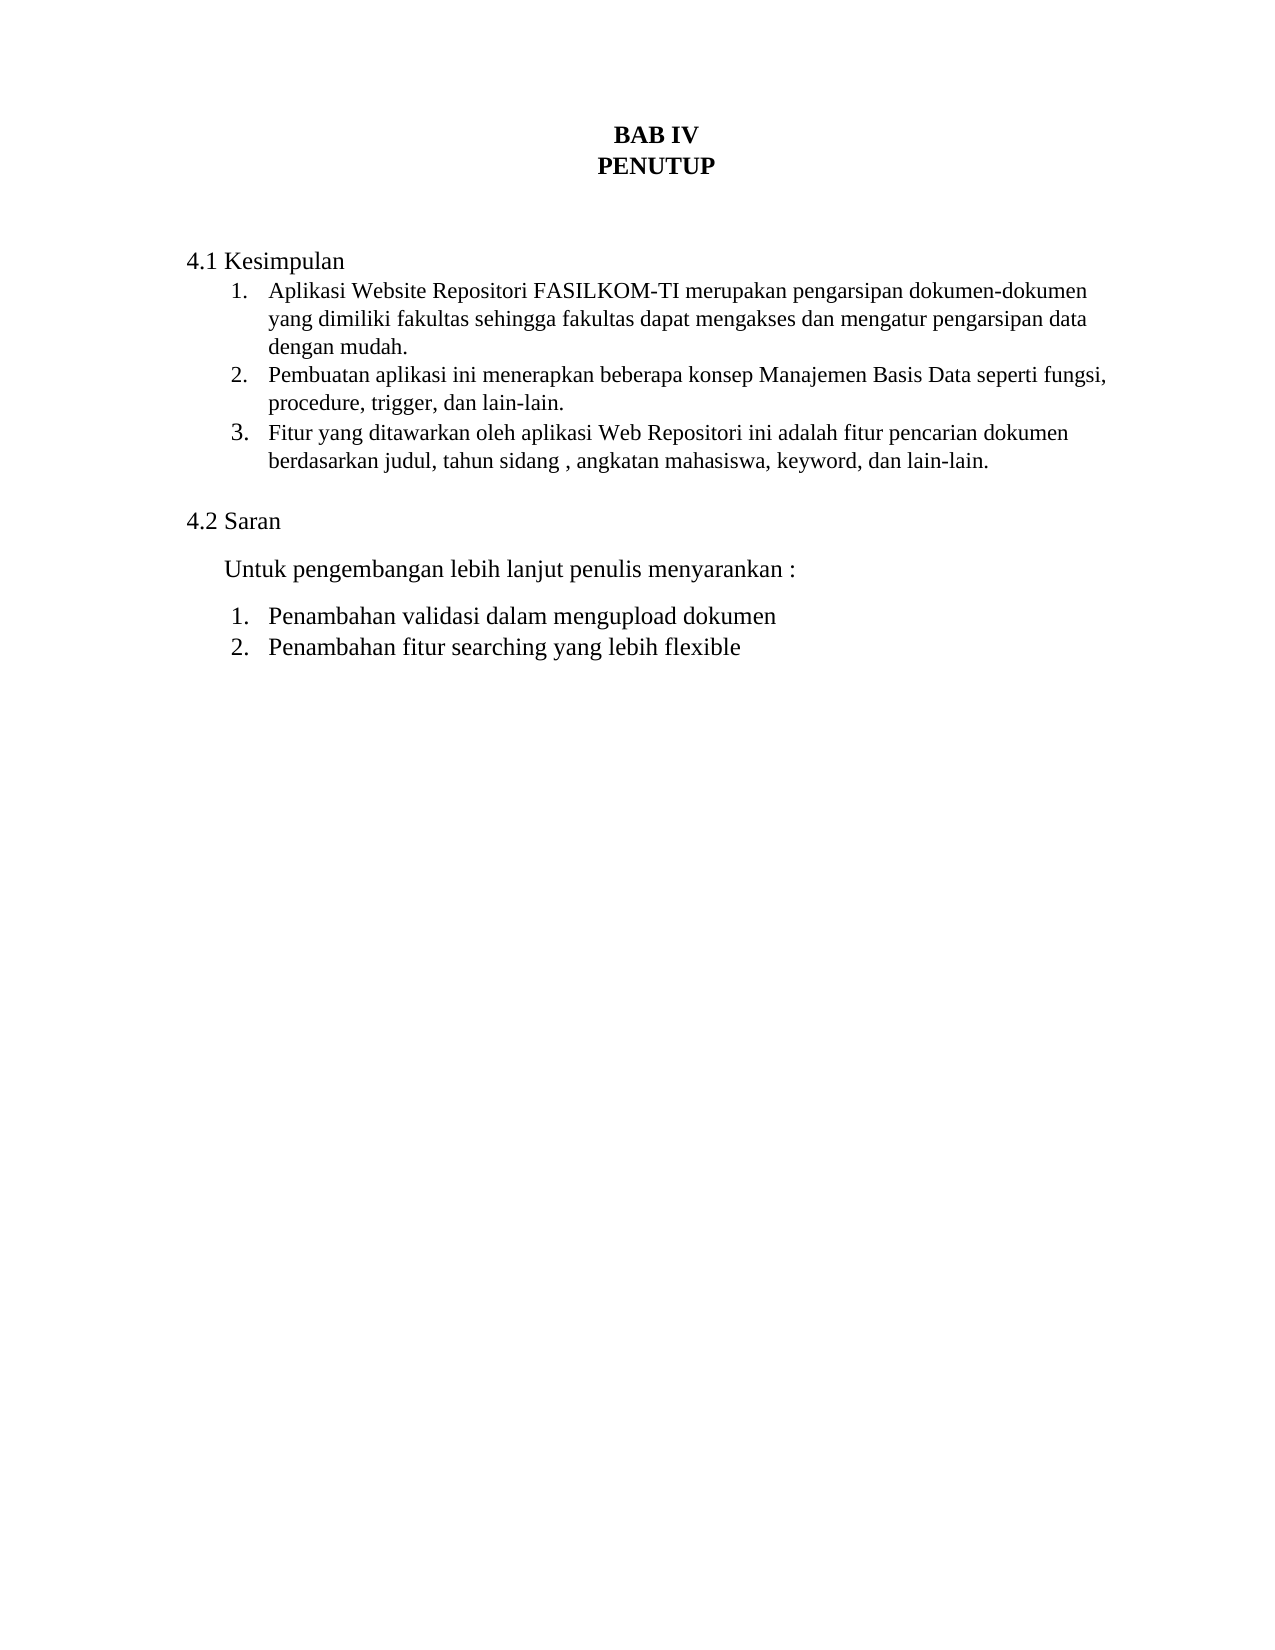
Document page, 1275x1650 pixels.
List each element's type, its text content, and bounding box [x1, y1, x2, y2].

text Untuk pengembangan lebih lanjut penulis menyarankan : [224, 554, 1125, 582]
list BAB IV [187, 120, 1125, 148]
list Pembuatan aplikasi ini menerapkan beberapa konsep Manajemen Basis Data seperti fungsi, procedure, trigger, dan lain-lain. [231, 361, 1125, 415]
list Saran [186, 506, 1125, 535]
list Fitur yang ditawarkan oleh aplikasi Web Repositori ini adalah fitur pencarian dokumen berdasarkan judul, tahun sidang , angkatan mahasiswa, keyword, dan lain-lain. [231, 417, 1125, 473]
list Penambahan fitur searching yang lebih flexible [231, 632, 1125, 661]
list Penambahan validasi dalam mengupload dokumen [231, 601, 1125, 630]
list PENUTUP [187, 151, 1125, 179]
list Kesimpulan [186, 246, 1125, 275]
list Aplikasi Website Repositori FASILKOM-TI merupakan pengarsipan dokumen-dokumen yang dimiliki fakultas sehingga fakultas dapat mengakses dan mengatur pengarsipan data dengan mudah. [231, 277, 1125, 359]
